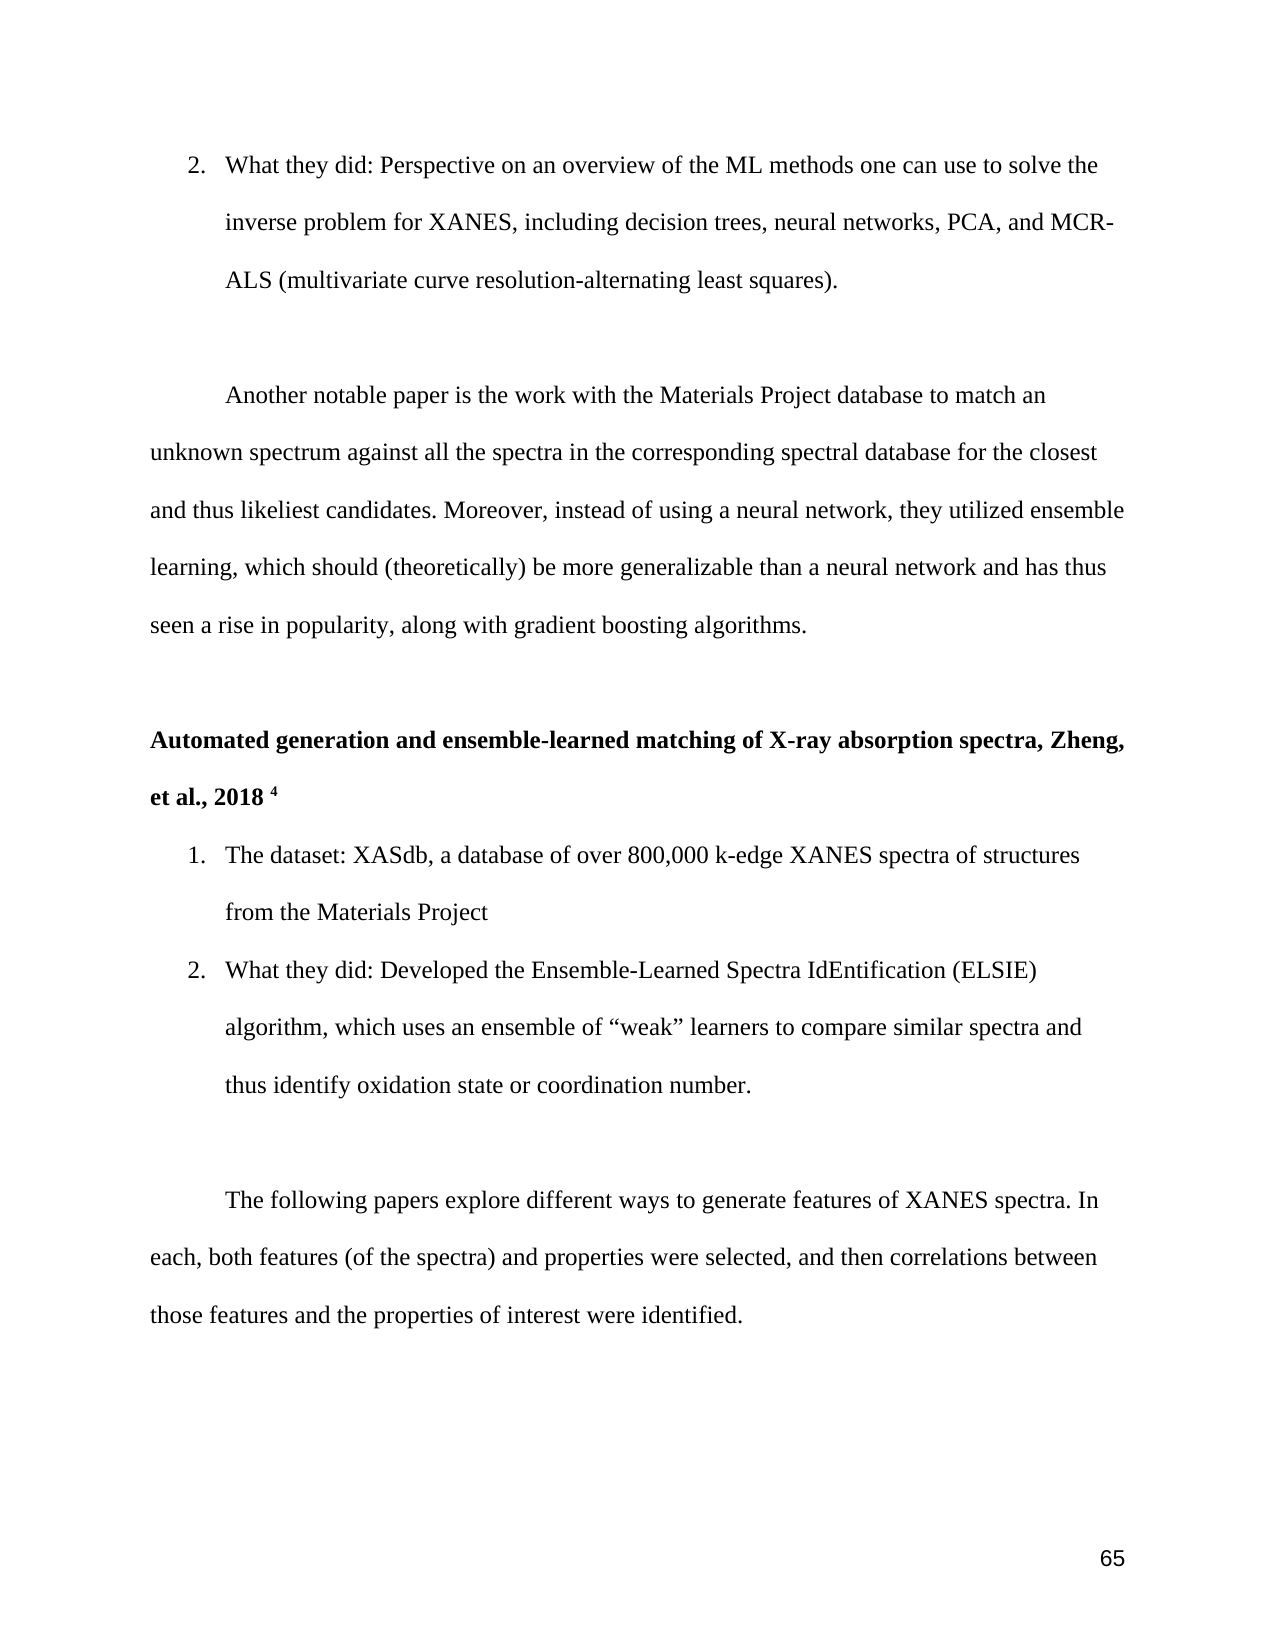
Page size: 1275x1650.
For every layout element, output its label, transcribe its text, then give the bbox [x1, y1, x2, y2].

list What they did: Perspective on an overview of the ML methods one can use to solve the inverse problem for XANES, including decision trees, neural networks, PCA, and MCR-ALS (multivariate curve resolution-alternating least squares). [187, 150, 1125, 294]
text Another notable paper is the work with the Materials Project database to match an unknown spectrum against all the spectra in the corresponding spectral database for the closest and thus likeliest candidates. Moreover, instead of using a neural network, they utilized ensemble learning, which should (theoretically) be more generalizable than a neural network and has thus seen a rise in popularity, along with gradient boosting algorithms. [150, 380, 1125, 639]
text The following papers explore different ways to generate features of XANES spectra. In each, both features (of the spectra) and properties were selected, and then correlations between those features and the properties of interest were identified. [150, 1185, 1125, 1329]
list What they did: Developed the Ensemble-Learned Spectra IdEntification (ELSIE) algorithm, which uses an ensemble of “weak” learners to compare similar spectra and thus identify oxidation state or coordination number. [187, 955, 1125, 1099]
list The dataset: XASdb, a database of over 800,000 k-edge XANES spectra of structures from the Materials Project [187, 840, 1125, 926]
text Automated generation and ensemble-learned matching of X-ray absorption spectra, Zheng, et al., 2018 4 [150, 725, 1125, 811]
